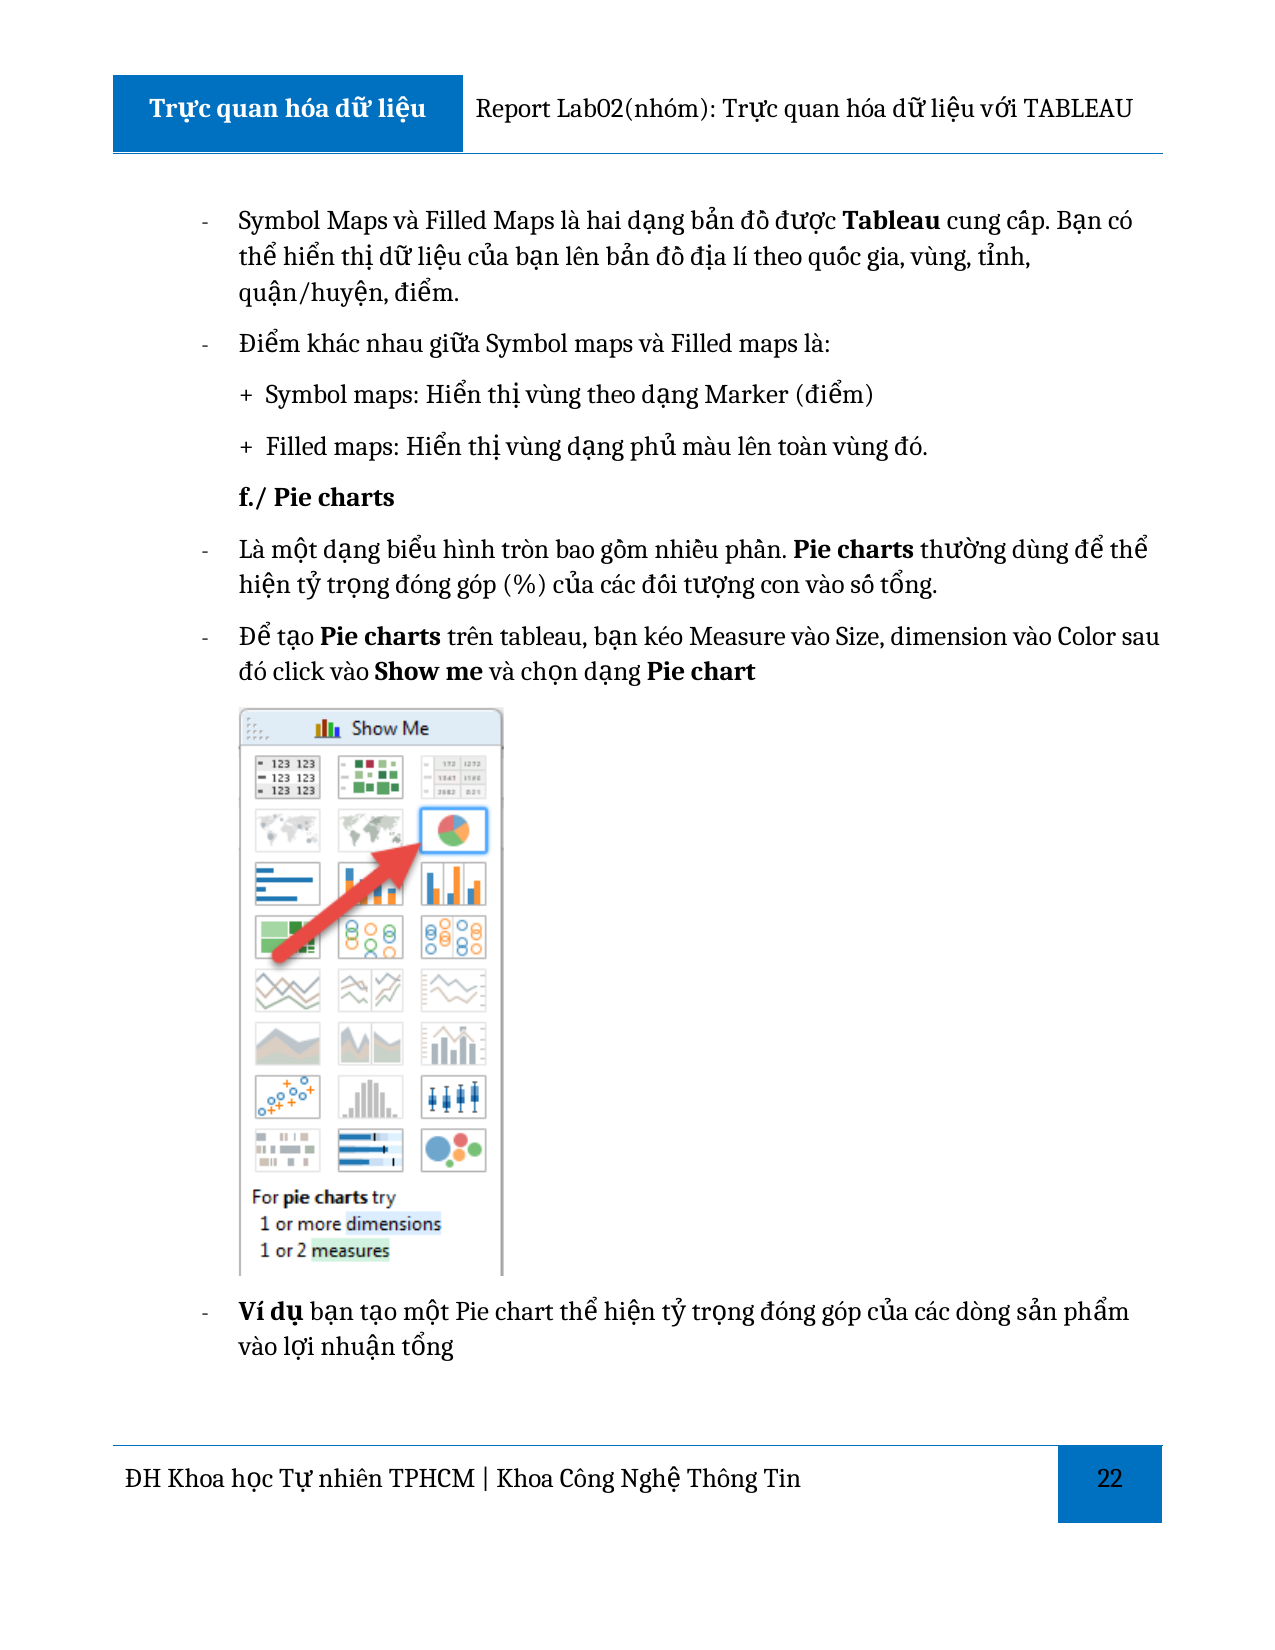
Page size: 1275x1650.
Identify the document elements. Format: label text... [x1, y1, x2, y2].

list Để tạo Pie charts trên tableau, bạn kéo Measure vào Size, dimension vào Color sau đó click vào Show me và chọn dạng Pie chart [201, 621, 1162, 688]
list Là một dạng biểu hình tròn bao gồm nhiều phần. Pie charts thường dùng để thể hiện tỷ trọng đóng góp (%) của các đối tượng con vào số tổng. [201, 534, 1162, 601]
list Symbol Maps và Filled Maps là hai dạng bản đồ được Tableau cung cấp. Bạn có thể hiển thị dữ liệu của bạn lên bản đồ địa lí theo quốc gia, vùng, tỉnh, quận/huyện, điểm. [201, 205, 1162, 308]
list Ví dụ bạn tạo một Pie chart thể hiện tỷ trọng đóng góp của các dòng sản phẩm vào lợi nhuận tổng [201, 1296, 1162, 1362]
list Điểm khác nhau giữa Symbol maps và Filled maps là: [201, 328, 1162, 359]
list + Symbol maps: Hiển thị vùng theo dạng Marker (điểm) [239, 379, 1162, 411]
list + Filled maps: Hiển thị vùng dạng phủ màu lên toàn vùng đó. [239, 431, 1162, 462]
picture [238, 707, 504, 1276]
list f./ Pie charts [239, 482, 1162, 513]
